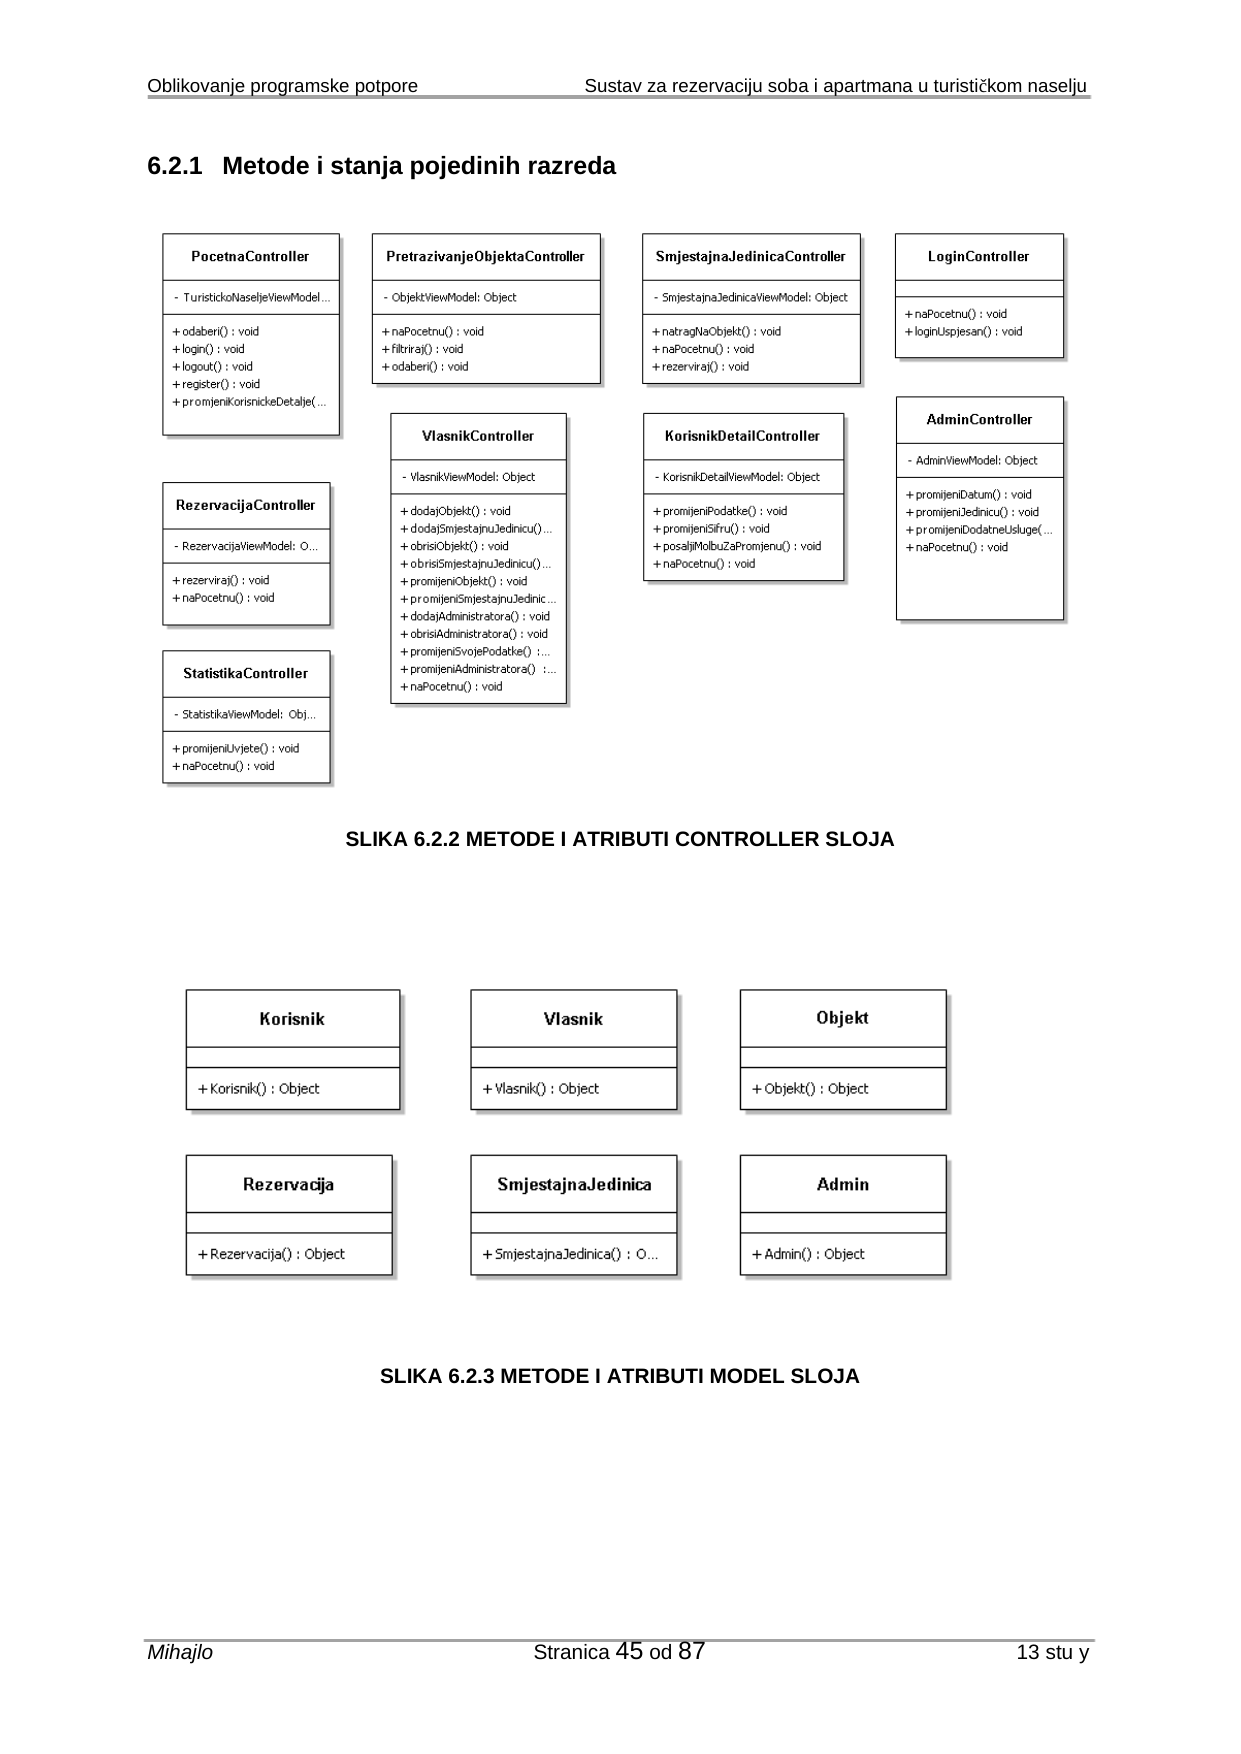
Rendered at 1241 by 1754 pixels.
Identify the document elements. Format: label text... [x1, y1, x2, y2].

subtitle Metode i stanja pojedinih razreda [147, 151, 1093, 180]
text Slika 6.2.3 Metode i atributi Model sloja [147, 1364, 1093, 1388]
picture [149, 964, 1092, 1338]
picture [147, 95, 1092, 99]
text Slika 6.2.2 Metode i atributi Controller sloja [147, 827, 1093, 851]
picture [149, 223, 1091, 801]
